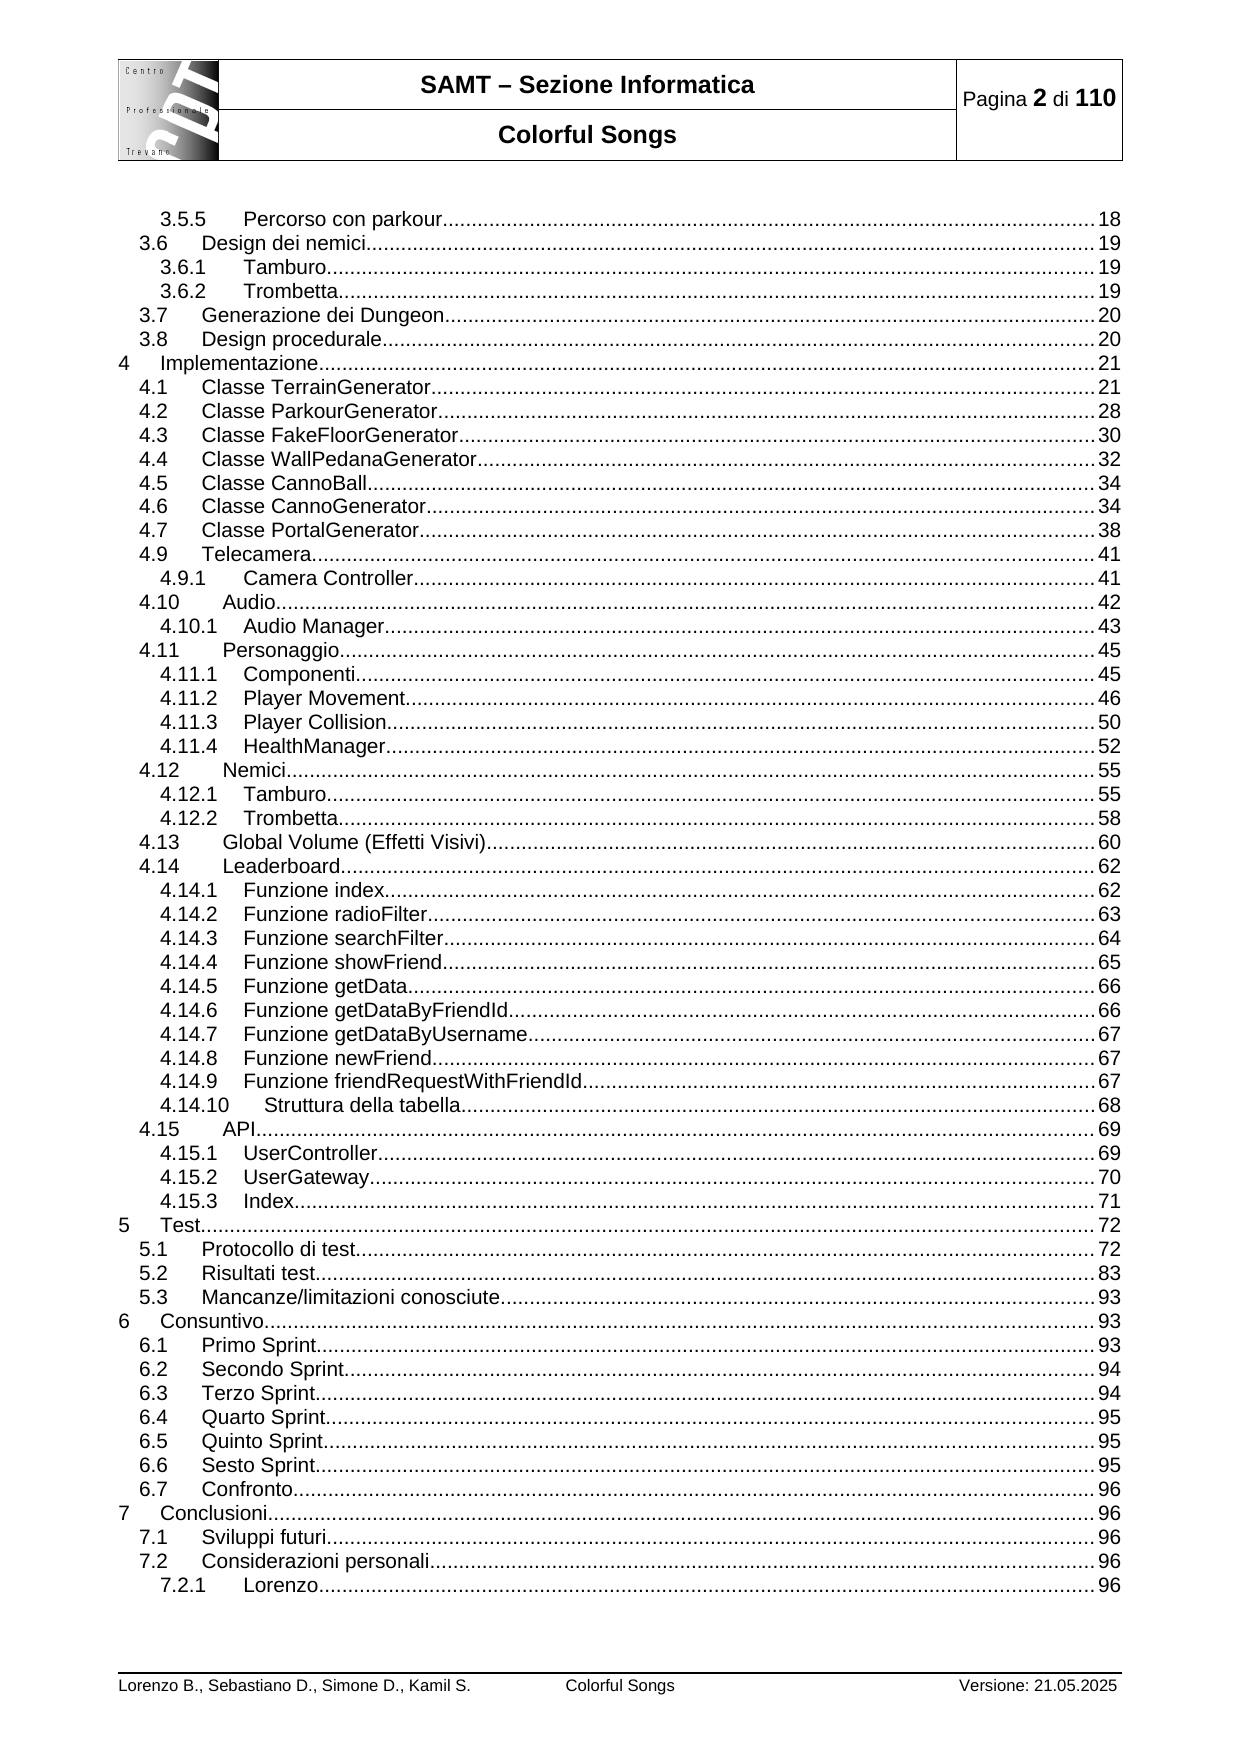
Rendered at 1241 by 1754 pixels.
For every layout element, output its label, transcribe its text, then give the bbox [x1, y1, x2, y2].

text 4.15 API 69 [139, 1117, 1122, 1141]
text 6.6 Sesto Sprint 95 [139, 1453, 1122, 1477]
text 4.3 Classe FakeFloorGenerator 30 [139, 422, 1122, 446]
text 4.2 Classe ParkourGenerator 28 [139, 398, 1122, 422]
text 6.5 Quinto Sprint 95 [139, 1429, 1122, 1453]
text 7 Conclusioni 96 [118, 1501, 1122, 1524]
text 4.9.1 Camera Controller 41 [160, 566, 1122, 590]
text 4.15.3 Index 71 [160, 1189, 1122, 1213]
text 4.5 Classe CannoBall 34 [139, 470, 1122, 494]
text 3.7 Generazione dei Dungeon 20 [139, 303, 1122, 327]
text 4.11.1 Componenti 45 [160, 662, 1122, 686]
text 6.4 Quarto Sprint 95 [139, 1405, 1122, 1429]
text 4.10 Audio 42 [139, 590, 1122, 614]
text 4 Implementazione 21 [118, 351, 1122, 374]
text 6.1 Primo Sprint 93 [139, 1333, 1122, 1357]
text 6.7 Confronto 96 [139, 1477, 1122, 1501]
text 3.5.5 Percorso con parkour 18 [160, 207, 1122, 231]
text 4.14.3 Funzione searchFilter 64 [160, 926, 1122, 949]
text 4.4 Classe WallPedanaGenerator 32 [139, 446, 1122, 470]
text 4.1 Classe TerrainGenerator 21 [139, 374, 1122, 398]
text 4.14.10 Struttura della tabella 68 [160, 1093, 1122, 1117]
text 6.3 Terzo Sprint 94 [139, 1381, 1122, 1405]
text 3.8 Design procedurale 20 [139, 327, 1122, 351]
text 5.2 Risultati test 83 [139, 1261, 1122, 1285]
text 7.2 Considerazioni personali 96 [139, 1548, 1122, 1572]
text 4.14.8 Funzione newFriend 67 [160, 1045, 1122, 1069]
text 4.15.1 UserController 69 [160, 1141, 1122, 1165]
text 6 Consuntivo 93 [118, 1309, 1122, 1333]
text 4.14.7 Funzione getDataByUsername 67 [160, 1021, 1122, 1045]
text 5.3 Mancanze/limitazioni conosciute 93 [139, 1285, 1122, 1309]
text 4.7 Classe PortalGenerator 38 [139, 518, 1122, 542]
text 4.11.4 HealthManager 52 [160, 734, 1122, 758]
text 4.14.2 Funzione radioFilter 63 [160, 902, 1122, 926]
text 4.9 Telecamera 41 [139, 542, 1122, 566]
text 4.14 Leaderboard 62 [139, 854, 1122, 878]
text 4.12.2 Trombetta 58 [160, 806, 1122, 830]
text 4.6 Classe CannoGenerator 34 [139, 494, 1122, 518]
text 7.2.1 Lorenzo 96 [160, 1572, 1122, 1596]
text 5.1 Protocollo di test 72 [139, 1237, 1122, 1261]
text 7.1 Sviluppi futuri 96 [139, 1524, 1122, 1548]
text 4.13 Global Volume (Effetti Visivi) 60 [139, 830, 1122, 854]
text 4.12 Nemici 55 [139, 758, 1122, 782]
text 4.14.4 Funzione showFriend 65 [160, 949, 1122, 973]
text 6.2 Secondo Sprint 94 [139, 1357, 1122, 1381]
text 4.11.2 Player Movement 46 [160, 686, 1122, 710]
text 4.11.3 Player Collision 50 [160, 710, 1122, 734]
text 4.14.1 Funzione index 62 [160, 878, 1122, 902]
text 4.10.1 Audio Manager 43 [160, 614, 1122, 638]
text 3.6.1 Tamburo 19 [160, 255, 1122, 279]
text 5 Test 72 [118, 1213, 1122, 1237]
text 4.15.2 UserGateway 70 [160, 1165, 1122, 1189]
text 4.11 Personaggio 45 [139, 638, 1122, 662]
text 3.6.2 Trombetta 19 [160, 279, 1122, 303]
text 4.14.5 Funzione getData 66 [160, 973, 1122, 997]
text 4.14.6 Funzione getDataByFriendId 66 [160, 997, 1122, 1021]
text 4.14.9 Funzione friendRequestWithFriendId 67 [160, 1069, 1122, 1093]
picture [118, 60, 219, 160]
text 4.12.1 Tamburo 55 [160, 782, 1122, 806]
text 3.6 Design dei nemici 19 [139, 231, 1122, 255]
